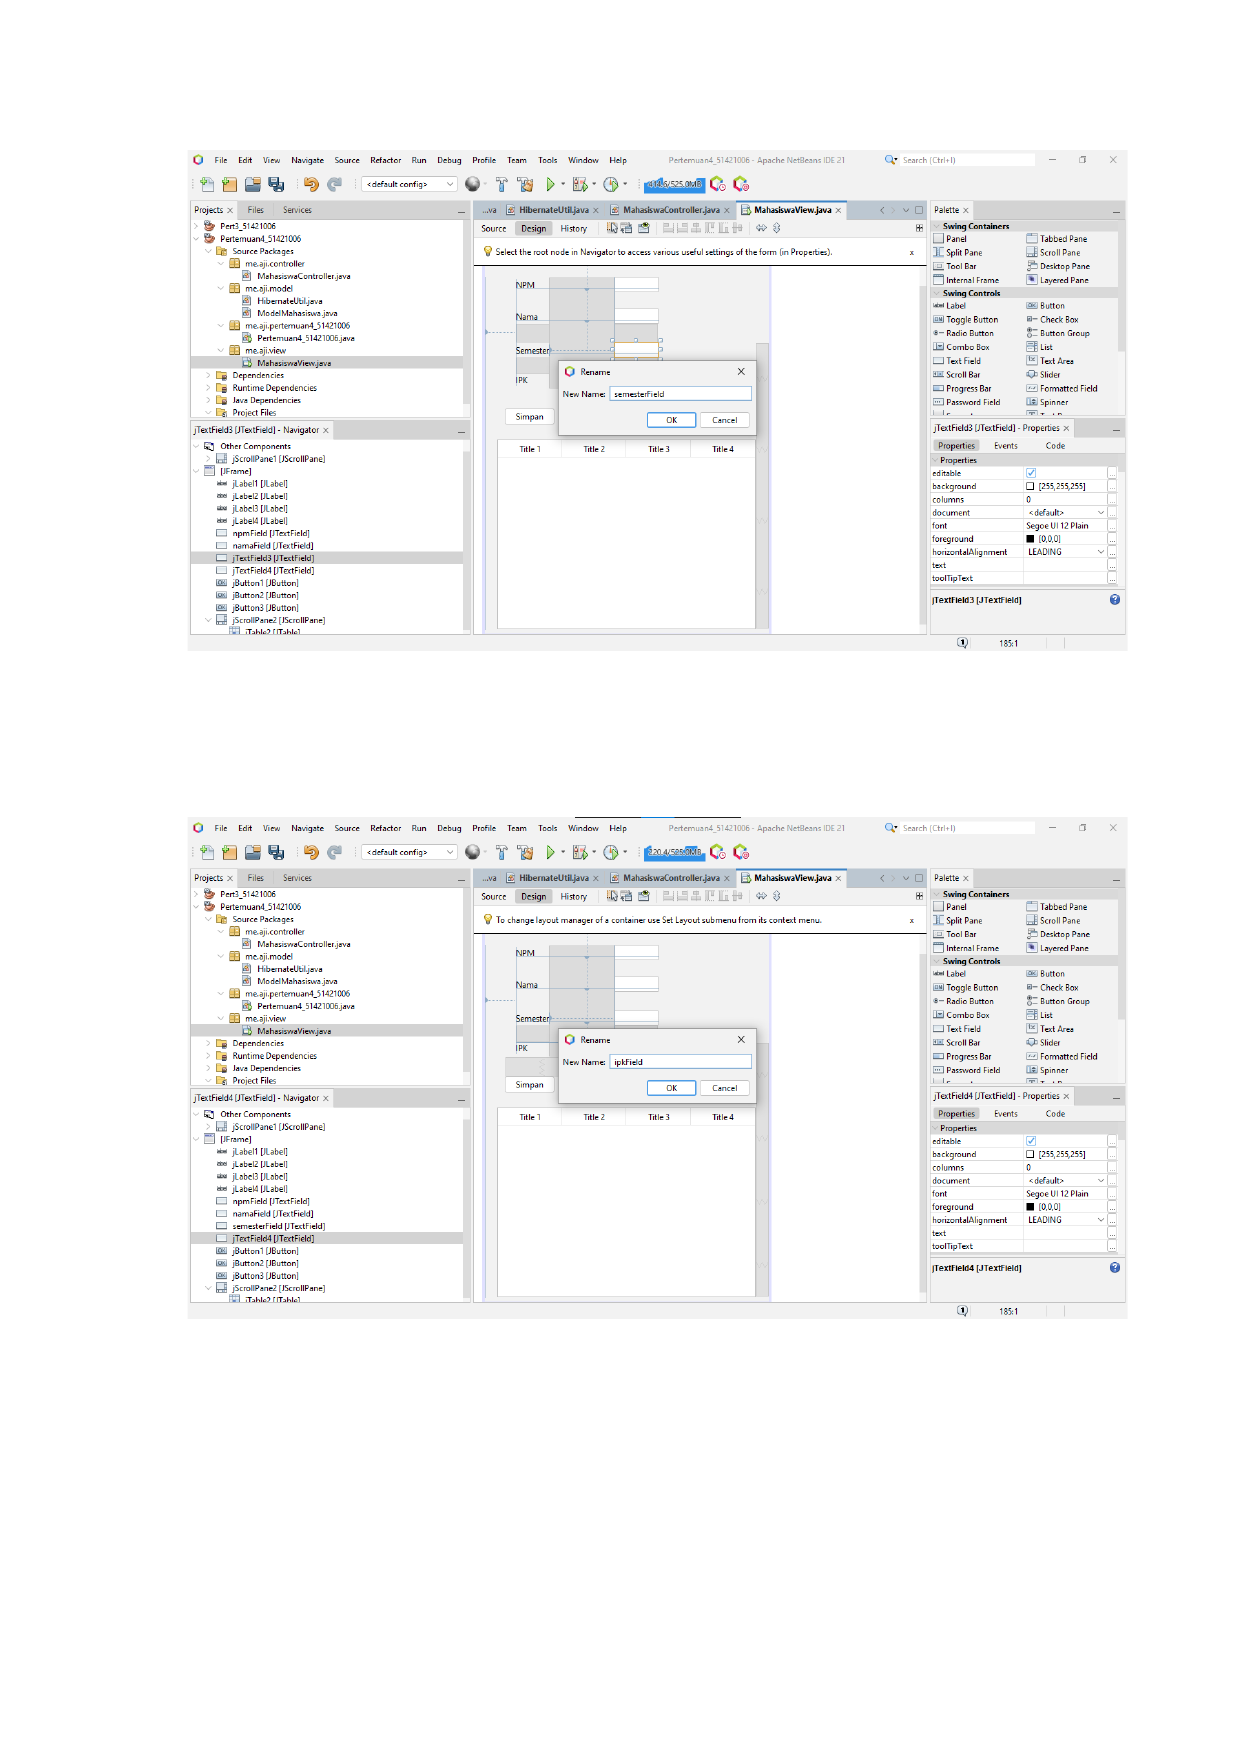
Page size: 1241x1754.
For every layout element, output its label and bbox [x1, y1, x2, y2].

picture [187, 150, 1128, 651]
picture [187, 817, 1128, 1319]
